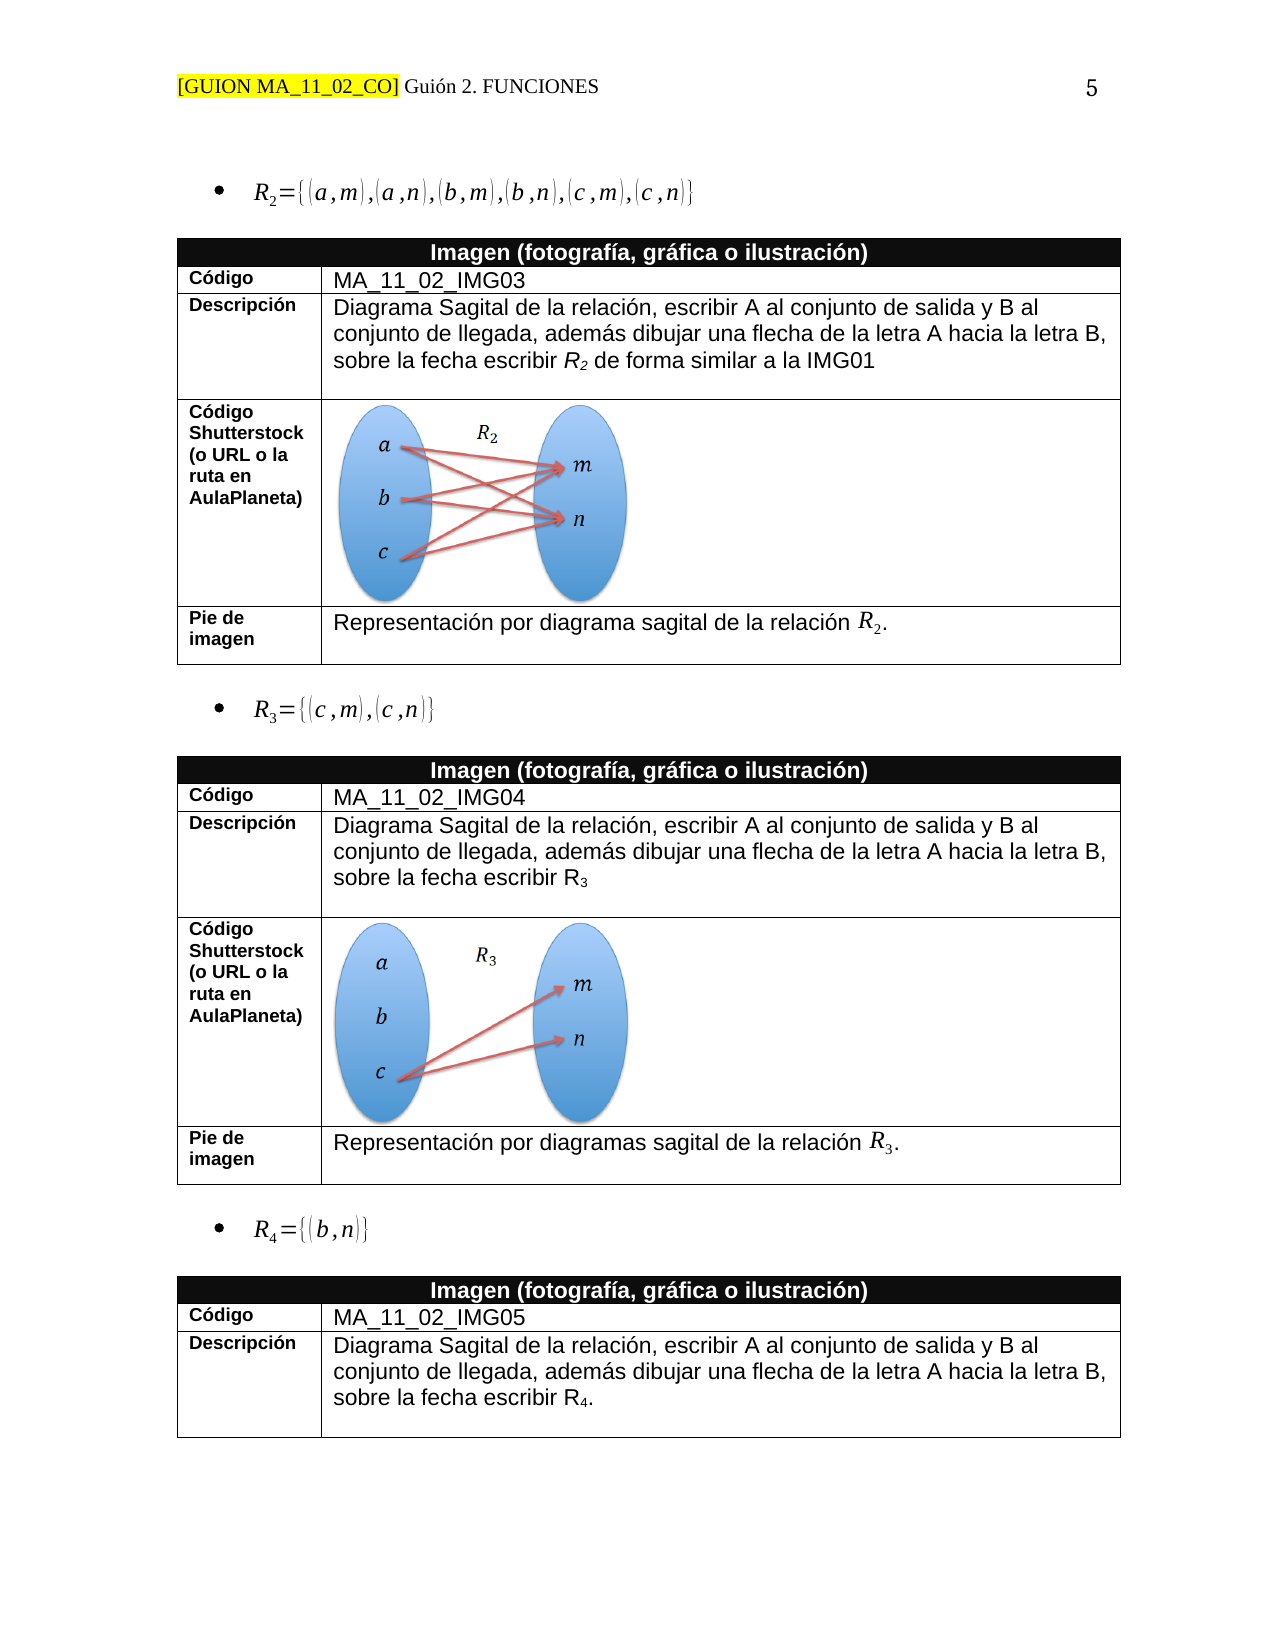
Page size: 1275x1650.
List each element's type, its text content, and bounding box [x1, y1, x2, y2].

table_cell Descripción [178, 812, 321, 917]
table_header Imagen (fotografía, gráfica o ilustración) [178, 757, 1120, 783]
table_cell Código [178, 1304, 321, 1331]
table_cell [322, 918, 333, 1126]
table_cell Código Shutterstock (o URL o la ruta en AulaPlaneta) [178, 400, 321, 606]
table_cell Pie de imagen [178, 607, 321, 664]
table_cell Diagrama Sagital de la relación, escribir A al conjunto de salida y B al conjunto de llegada, además dibujar una flecha de la letra A hacia la letra B, sobre la fecha escribir R2 de forma similar a la IMG01 [322, 294, 1120, 399]
table_cell Diagrama Sagital de la relación, escribir A al conjunto de salida y B al conjunto de llegada, además dibujar una flecha de la letra A hacia la letra B, sobre la fecha escribir R4. [322, 1332, 1120, 1437]
table_cell Código [178, 267, 321, 293]
table_cell Pie de imagen [178, 1127, 321, 1184]
table_cell Descripción [178, 294, 321, 399]
table_header Imagen (fotografía, gráfica o ilustración) [178, 1277, 1120, 1303]
table_cell MA_11_02_IMG05 [322, 1304, 1120, 1331]
table_cell [322, 400, 333, 606]
table_cell Código Shutterstock (o URL o la ruta en AulaPlaneta) [178, 918, 321, 1126]
picture [333, 918, 633, 1126]
table_cell Descripción [178, 1332, 321, 1437]
table_cell MA_11_02_IMG04 [322, 784, 1120, 811]
table_cell [633, 918, 1120, 1126]
table_cell MA_11_02_IMG03 [322, 267, 1120, 293]
picture [333, 400, 633, 606]
table_cell Código [178, 784, 321, 811]
table_cell Diagrama Sagital de la relación, escribir A al conjunto de salida y B al conjunto de llegada, además dibujar una flecha de la letra A hacia la letra B, sobre la fecha escribir R3 [322, 812, 1120, 917]
table_header Imagen (fotografía, gráfica o ilustración) [178, 239, 1120, 266]
table_cell Representación por diagramas sagital de la relación . [322, 1127, 1120, 1184]
table_cell [633, 400, 1120, 606]
table_cell Representación por diagrama sagital de la relación . [322, 607, 1120, 664]
